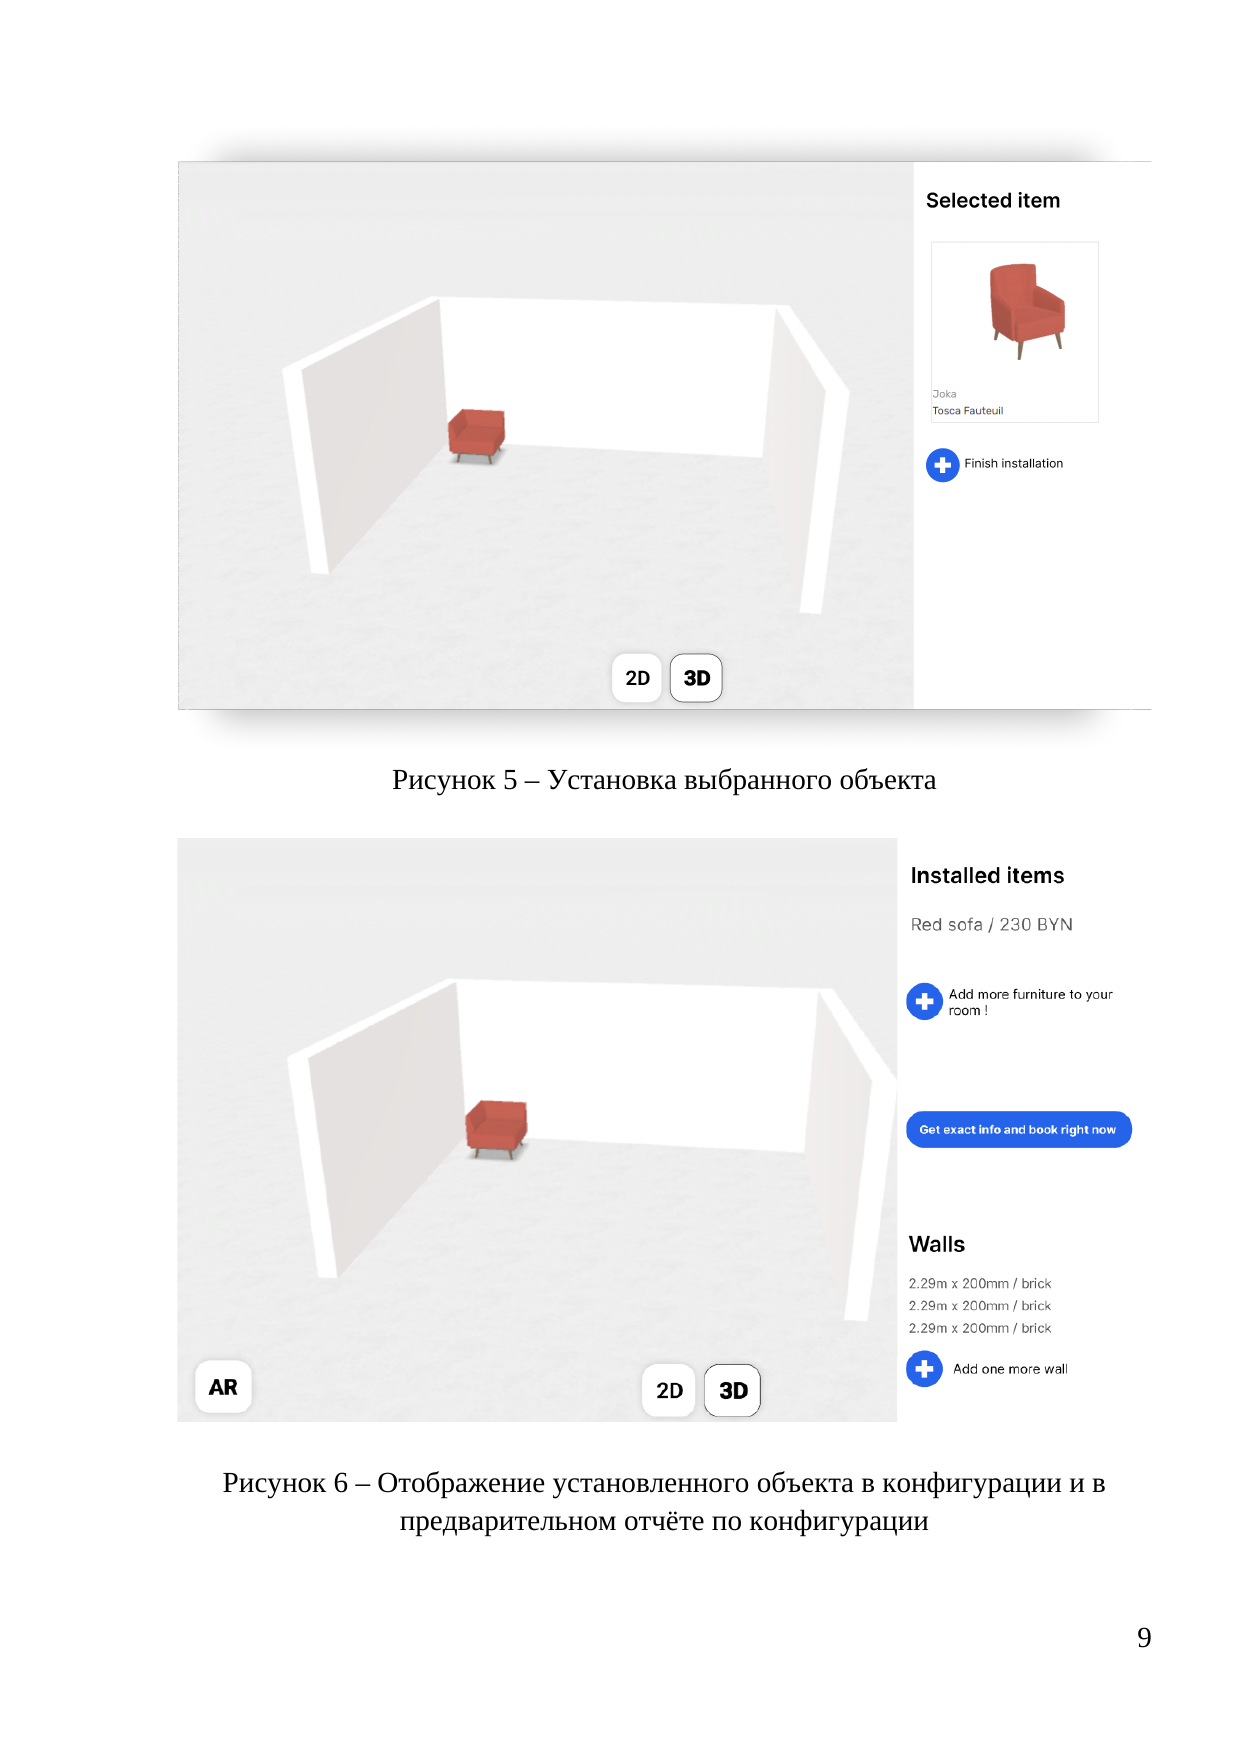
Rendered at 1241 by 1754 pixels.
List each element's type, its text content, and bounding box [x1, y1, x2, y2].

picture [177, 838, 1152, 1422]
text Рисунок 6 – Отображение установленного объекта в конфигурации и в предварительном отчёте по конфигурации [177, 1465, 1152, 1537]
text Рисунок 5 – Установка выбранного объекта [177, 762, 1152, 795]
picture [177, 118, 1152, 757]
